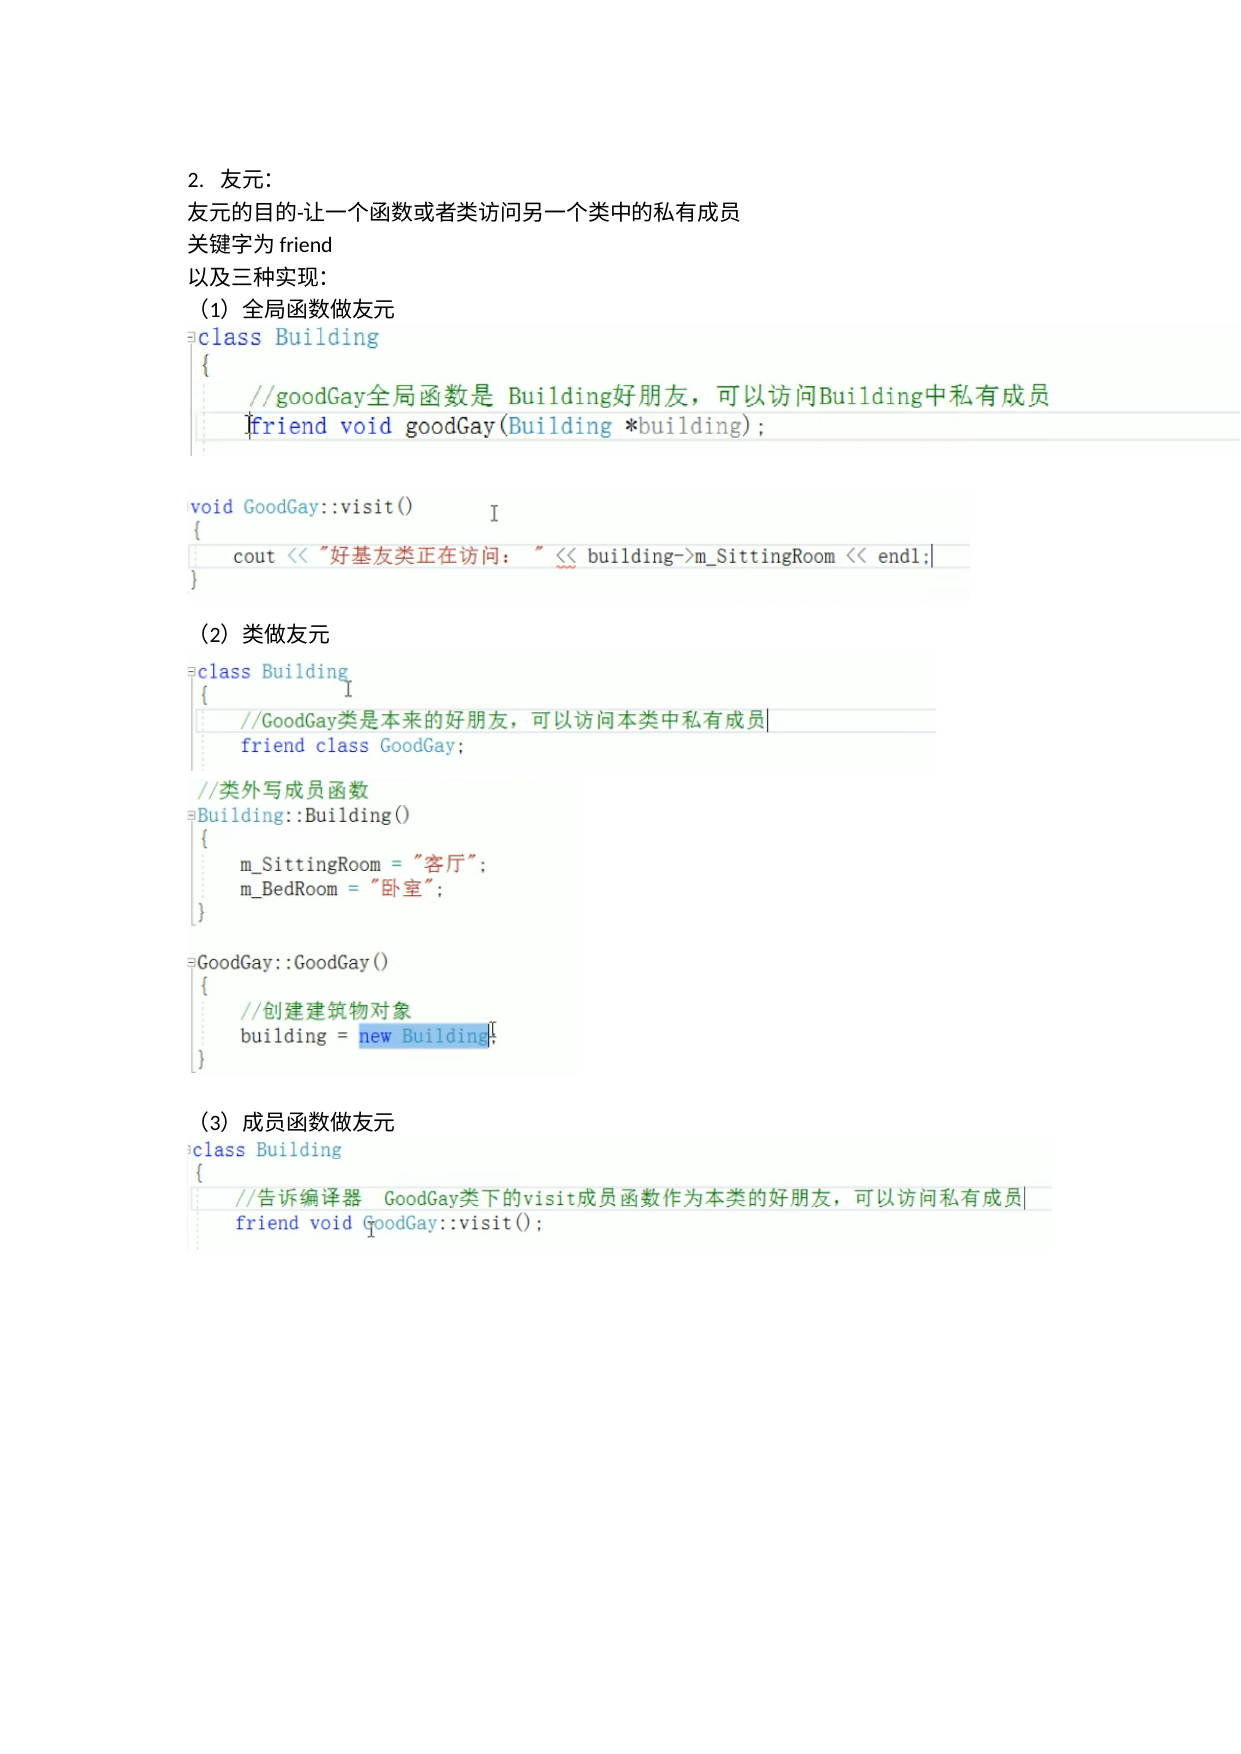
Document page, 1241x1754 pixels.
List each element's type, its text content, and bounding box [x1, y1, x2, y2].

list 友元： [187, 162, 1053, 194]
list 友元的目的-让一个函数或者类访问另一个类中的私有成员 [187, 194, 1053, 227]
picture [187, 779, 580, 1076]
list 成员函数做友元 [187, 1104, 1053, 1137]
picture [187, 487, 970, 603]
picture [187, 324, 1241, 456]
list 关键字为friend [187, 227, 1053, 259]
picture [187, 1137, 1053, 1250]
list 全局函数做友元 [187, 292, 1053, 324]
list 以及三种实现： [187, 259, 1053, 292]
list 类做友元 [187, 617, 1053, 649]
picture [187, 649, 937, 771]
